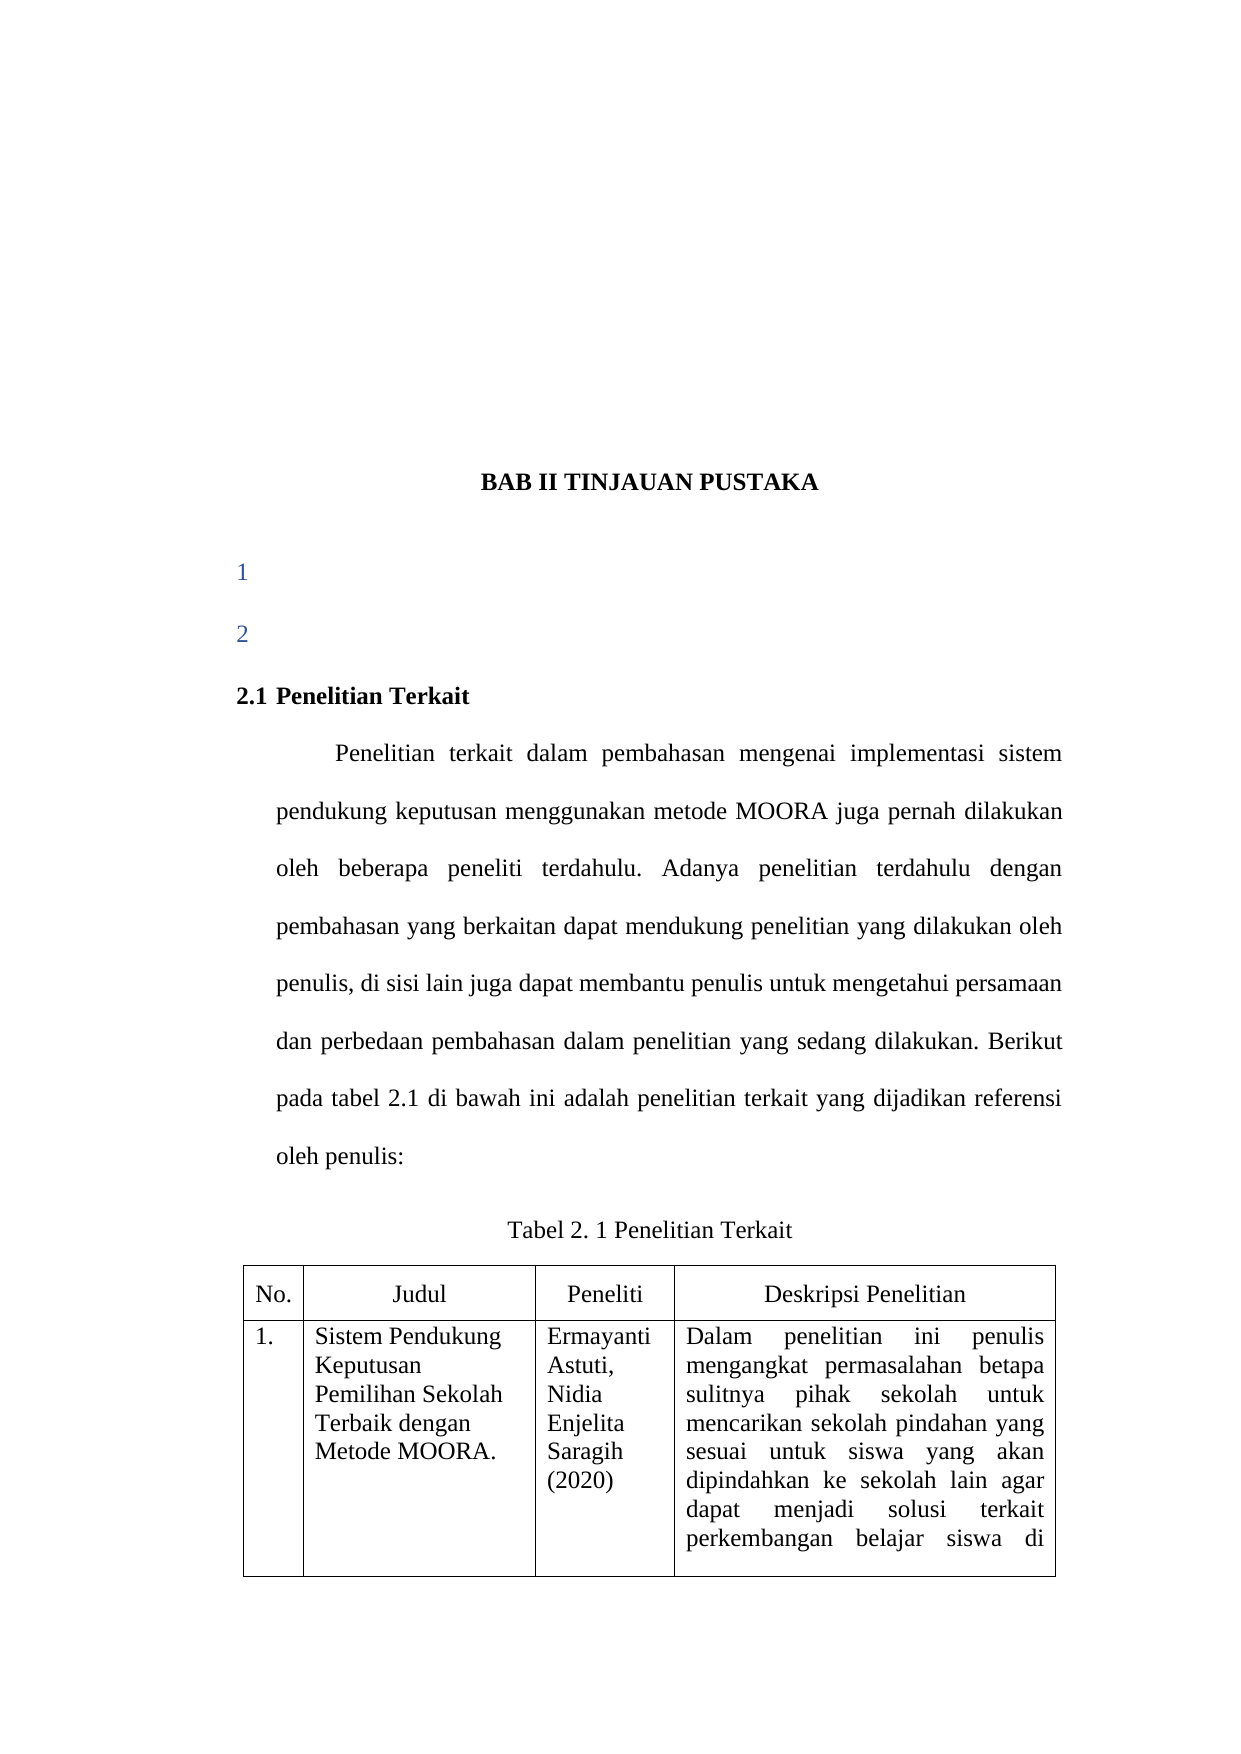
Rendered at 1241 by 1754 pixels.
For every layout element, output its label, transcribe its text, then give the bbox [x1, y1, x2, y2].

table_header Judul [304, 1266, 535, 1320]
text Penelitian terkait dalam pembahasan mengenai implementasi sistem pendukung keputusan menggunakan metode MOORA juga pernah dilakukan oleh beberapa peneliti terdahulu. Adanya penelitian terdahulu dengan pembahasan yang berkaitan dapat mendukung penelitian yang dilakukan oleh penulis, di sisi lain juga dapat membantu penulis untuk mengetahui persamaan dan perbedaan pembahasan dalam penelitian yang sedang dilakukan. Berikut pada tabel 2.1 di bawah ini adalah penelitian terkait yang dijadikan referensi oleh penulis: [276, 738, 1063, 1169]
text Tabel 2. 1 Penelitian Terkait [236, 1215, 1063, 1244]
subtitle Penelitian Terkait [236, 681, 1063, 709]
table_header Deskripsi Penelitian [675, 1266, 1055, 1320]
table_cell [304, 1321, 535, 1576]
subtitle BAB II TINJAUAN PUSTAKA [236, 467, 1063, 496]
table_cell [675, 1321, 1055, 1576]
table_header Peneliti [536, 1266, 674, 1320]
table_cell 1. [244, 1321, 303, 1576]
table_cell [536, 1321, 674, 1576]
table_header No. [244, 1266, 303, 1320]
